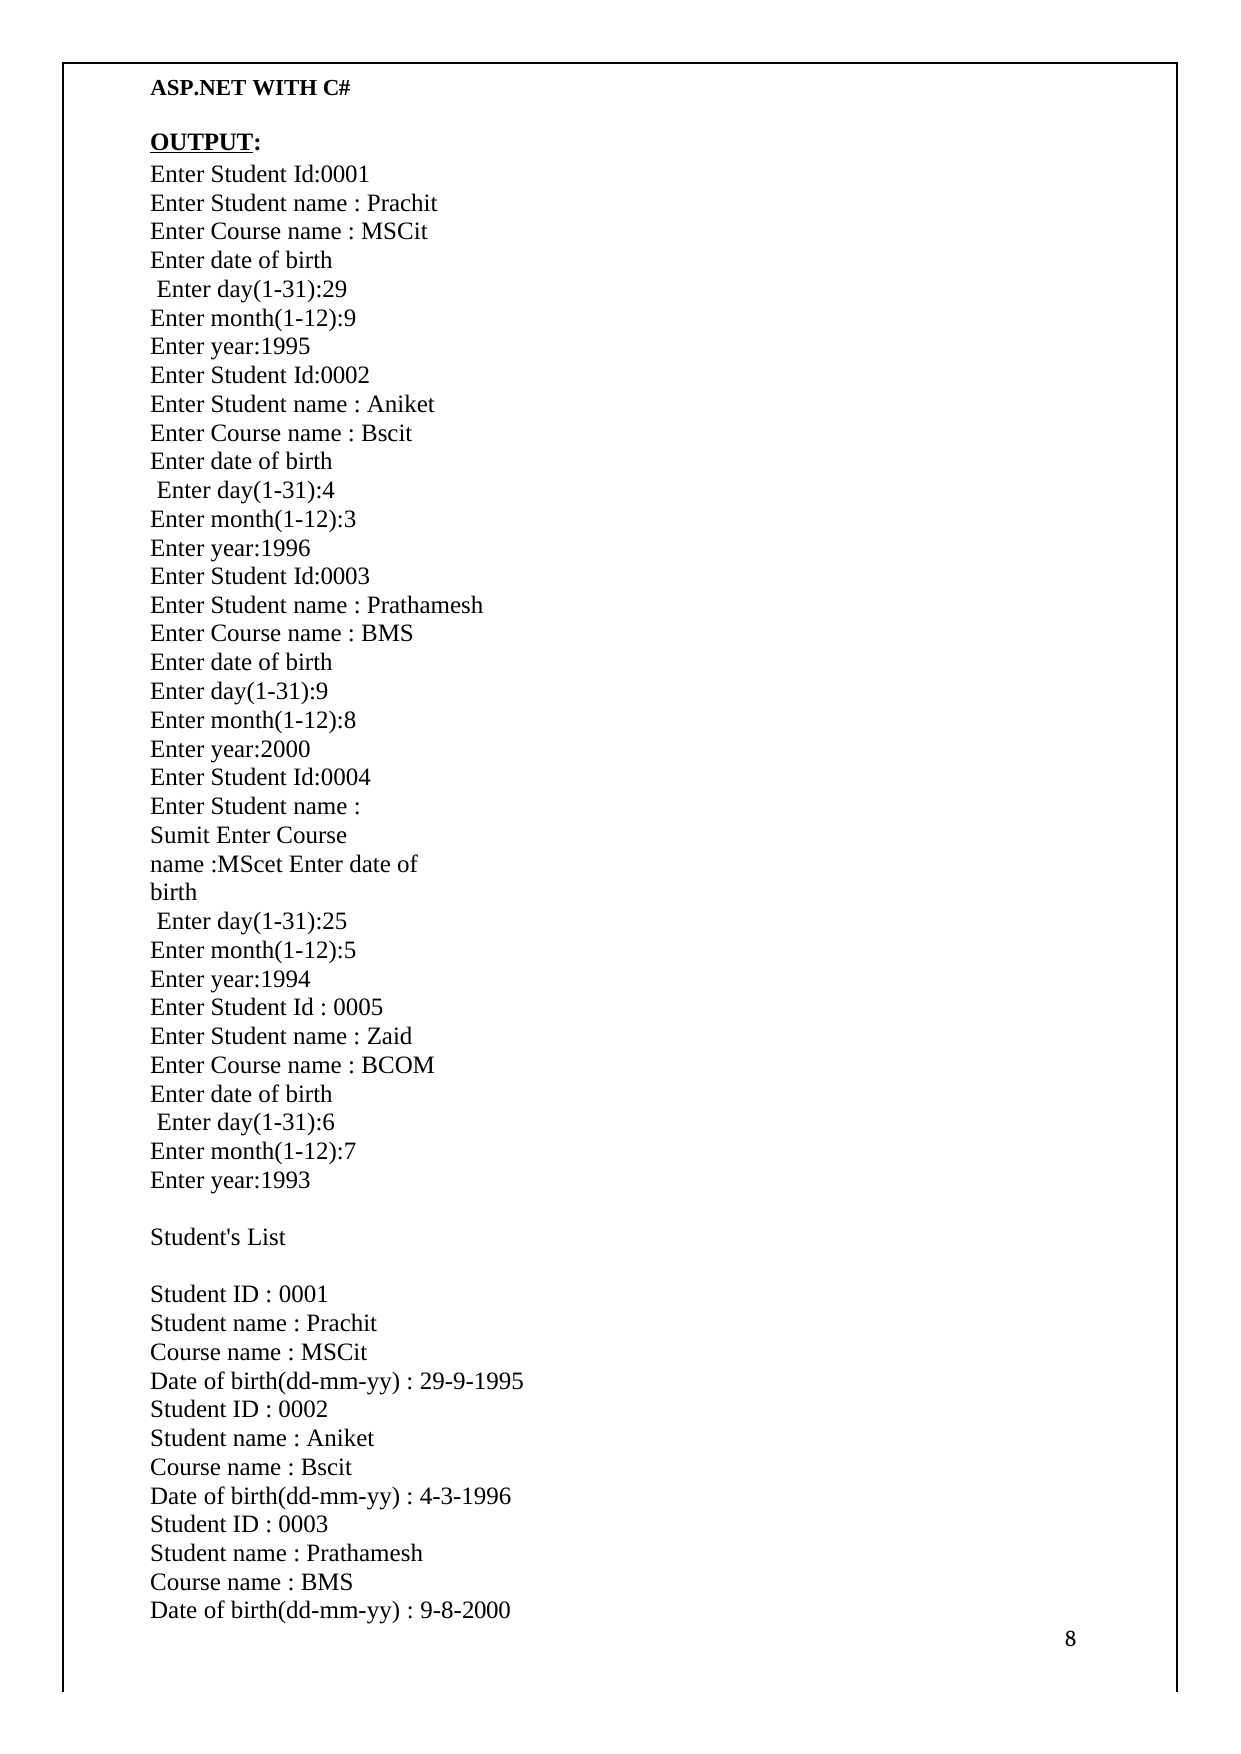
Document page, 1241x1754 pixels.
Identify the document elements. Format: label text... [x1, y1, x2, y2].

text Enter Student Id:0001 [150, 159, 1201, 187]
text Date of birth(dd-mm-yy) : 29-9-1995 Student ID : 0002 [150, 1366, 584, 1423]
text Date of birth(dd-mm-yy) : 9-8-2000 [150, 1596, 1201, 1624]
text Student name : Aniket Course name : Bscit [150, 1423, 426, 1481]
text Enter Student Id : 0005 Enter Student name : Zaid Enter Course name : BCOM Enter date of birth [150, 992, 436, 1107]
text Enter date of birth Enter day(1-31):9 Enter month(1-12):8 Enter year:2000 [150, 647, 360, 762]
text Date of birth(dd-mm-yy) : 4-3-1996 Student ID : 0003 [150, 1481, 570, 1538]
text Enter Student name : Aniket Enter Course name : Bscit Enter date of birth [150, 389, 465, 475]
text Enter day(1-31):25 Enter month(1-12):5 Enter year:1994 [150, 906, 360, 992]
text Enter day(1-31):4 Enter month(1-12):3 Enter year:1996 [150, 475, 360, 562]
text Enter Student Id:0003 [150, 562, 1201, 590]
text Enter Student Id:0004 Enter Student name : Sumit Enter Course name :MScet Enter date of birth [150, 762, 426, 906]
text Student name : Prathamesh Course name : BMS [150, 1538, 426, 1596]
text Enter Student name : Prathamesh Enter Course name : BMS [150, 591, 528, 647]
text Enter Student Id:0002 [150, 360, 1201, 389]
text Enter day(1-31):29 Enter month(1-12):9 Enter year:1995 [150, 274, 360, 360]
text Enter day(1-31):6 Enter month(1-12):7 Enter year:1993 [150, 1107, 360, 1194]
text OUTPUT: [150, 127, 1201, 155]
text Student's List Student ID : 0001 [150, 1194, 360, 1308]
text Enter Student name : Prachit Enter Course name : MSCit Enter date of birth [150, 188, 465, 274]
text Student name : Prachit Course name : MSCit [150, 1308, 426, 1366]
